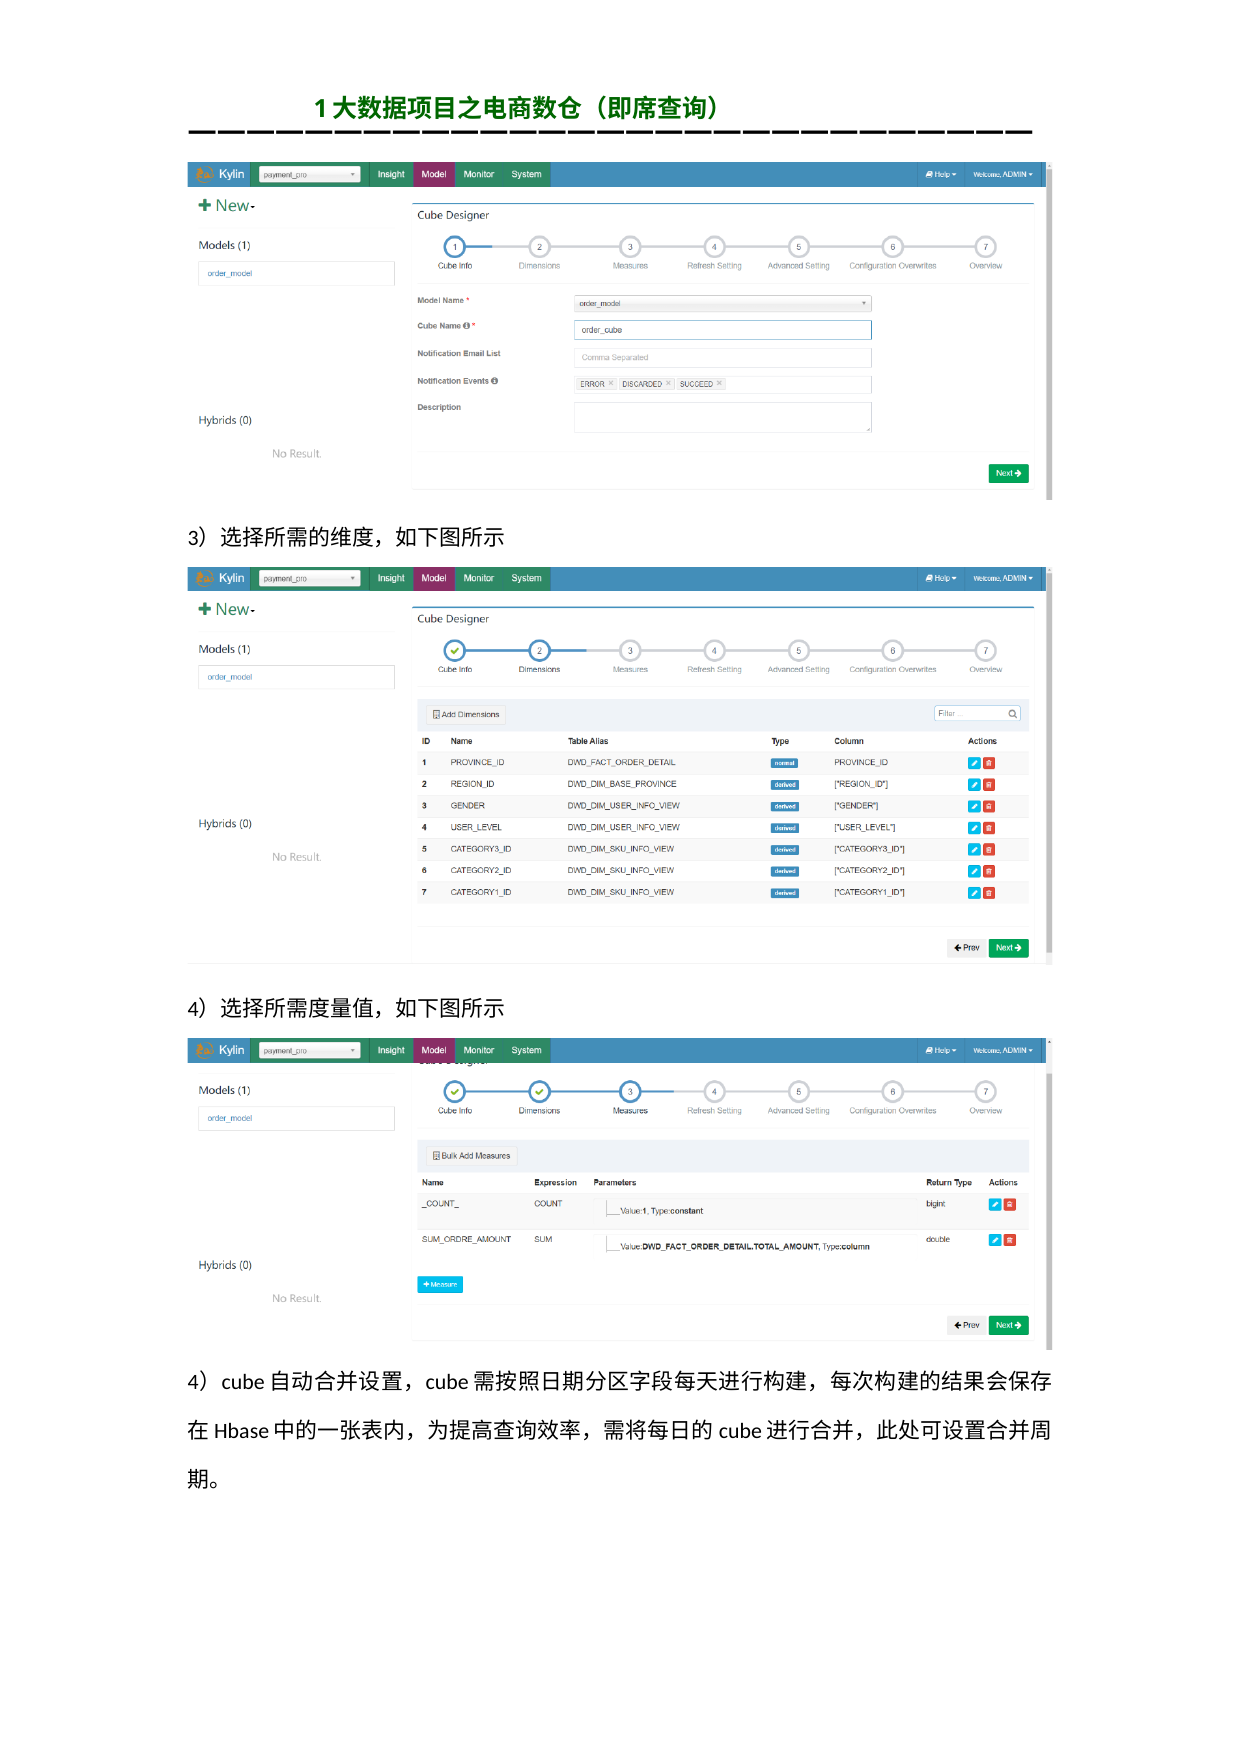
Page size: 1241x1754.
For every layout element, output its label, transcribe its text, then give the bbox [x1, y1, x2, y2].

picture [187, 1038, 1053, 1350]
picture [187, 567, 1053, 965]
text 3）选择所需的维度，如下图所示 [187, 519, 1053, 552]
text 4）cube自动合并设置，cube需按照日期分区字段每天进行构建，每次构建的结果会保存在Hbase中的一张表内，为提高查询效率，需将每日的cube进行合并，此处可设置合并周期。 [187, 1364, 1053, 1494]
text 4）选择所需度量值，如下图所示 [187, 990, 1053, 1023]
picture [187, 162, 1053, 500]
